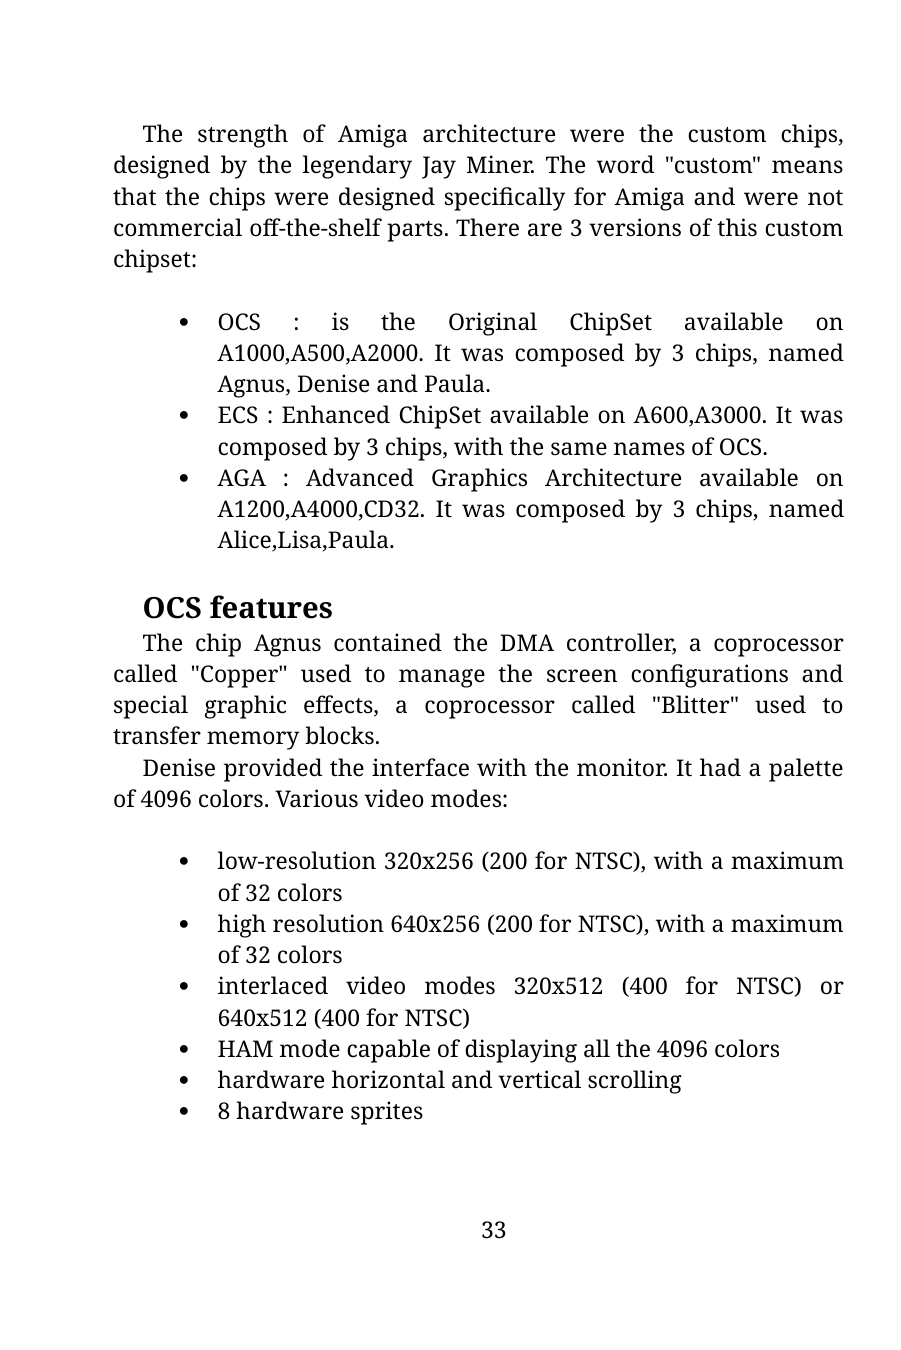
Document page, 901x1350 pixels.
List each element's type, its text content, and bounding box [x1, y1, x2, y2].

list interlaced video modes 320x512 (400 for NTSC) or 640x512 (400 for NTSC) [180, 970, 844, 1033]
list AGA : Advanced Graphics Architecture available on A1200,A4000,CD32. It was composed by 3 chips, named Alice,Lisa,Paula. [180, 462, 844, 556]
list OCS : is the Original ChipSet available on A1000,A500,A2000. It was composed by 3 chips, named Agnus, Denise and Paula. [180, 306, 844, 399]
text Denise provided the interface with the monitor. It had a palette of 4096 colors. Various video modes: [113, 752, 844, 814]
list HAM mode capable of displaying all the 4096 colors [180, 1033, 844, 1064]
list low-resolution 320x256 (200 for NTSC), with a maximum of 32 colors [180, 845, 844, 908]
text The strength of Amiga architecture were the custom chips, designed by the legendary Jay Miner. The word "custom" means that the chips were designed specifically for Amiga and were not commercial off-the-shelf parts. There are 3 versions of this custom chipset: [113, 118, 844, 274]
subtitle OCS features [113, 587, 844, 627]
list 8 hardware sprites [180, 1095, 844, 1127]
list ECS : Enhanced ChipSet available on A600,A3000. It was composed by 3 chips, with the same names of OCS. [180, 399, 844, 462]
list high resolution 640x256 (200 for NTSC), with a maximum of 32 colors [180, 908, 844, 970]
list hardware horizontal and vertical scrolling [180, 1064, 844, 1095]
text The chip Agnus contained the DMA controller, a coprocessor called "Copper" used to manage the screen configurations and special graphic effects, a coprocessor called "Blitter" used to transfer memory blocks. [113, 627, 844, 752]
